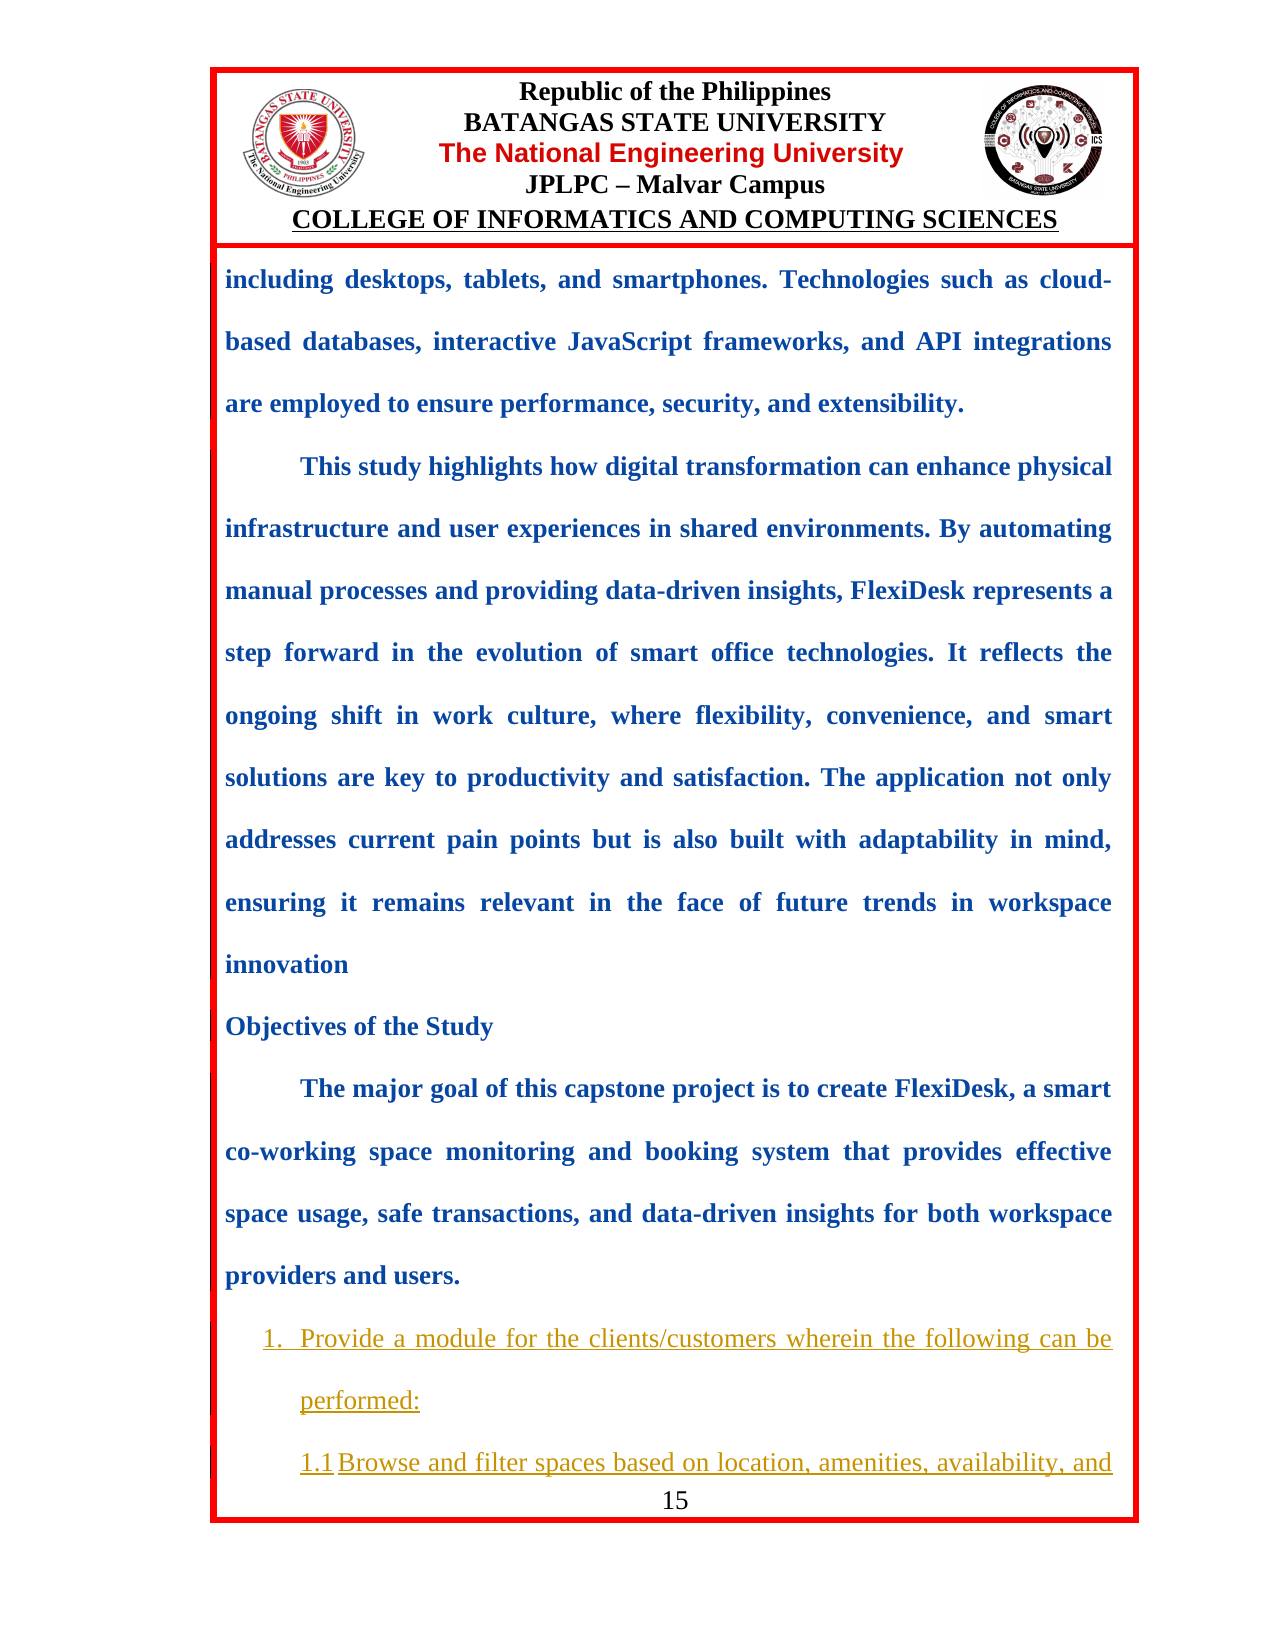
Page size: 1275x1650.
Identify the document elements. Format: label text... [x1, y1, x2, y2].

picture [981, 82, 1105, 199]
picture [242, 89, 366, 199]
subtitle Objectives of the Study [225, 1010, 1125, 1041]
text The major goal of this capstone project is to create FlexiDesk, a smart co-working space monitoring and booking system that provides effective space usage, safe transactions, and data-driven insights for both workspace providers and users. [225, 1073, 1113, 1291]
text This study highlights how digital transformation can enhance physical infrastructure and user experiences in shared environments. By automating manual processes and providing data-driven insights, FlexiDesk represents a step forward in the evolution of smart office technologies. It reflects the ongoing shift in work culture, where flexibility, convenience, and smart solutions are key to productivity and satisfaction. The application not only addresses current pain points but is also built with adaptability in mind, ensuring it remains relevant in the face of future trends in workspace innovation [225, 450, 1113, 979]
